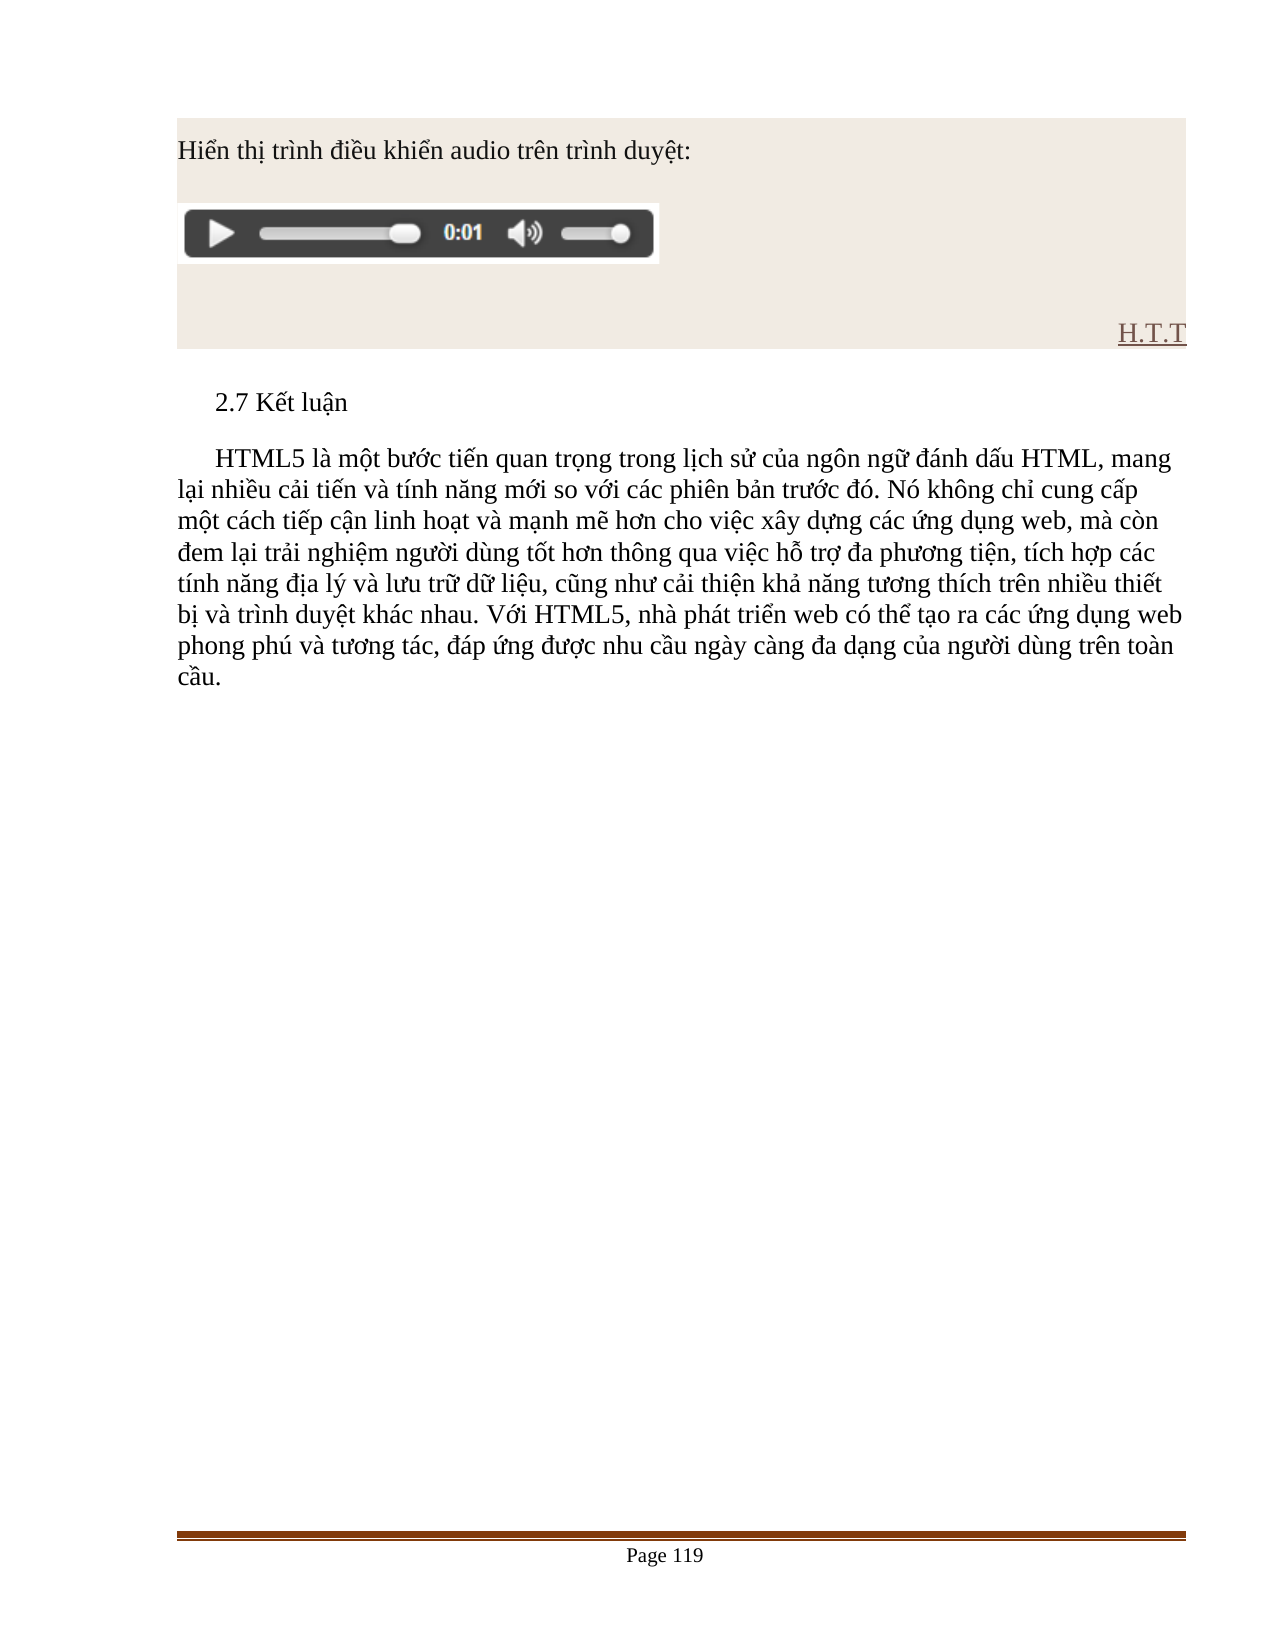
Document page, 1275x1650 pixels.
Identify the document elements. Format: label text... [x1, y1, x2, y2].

text HTML5 là một bước tiến quan trọng trong lịch sử của ngôn ngữ đánh dấu HTML, mang lại nhiều cải tiến và tính năng mới so với các phiên bản trước đó. Nó không chỉ cung cấp một cách tiếp cận linh hoạt và mạnh mẽ hơn cho việc xây dựng các ứng dụng web, mà còn đem lại trải nghiệm người dùng tốt hơn thông qua việc hỗ trợ đa phương tiện, tích hợp các tính năng địa lý và lưu trữ dữ liệu, cũng như cải thiện khả năng tương thích trên nhiều thiết bị và trình duyệt khác nhau. Với HTML5, nhà phát triển web có thể tạo ra các ứng dụng web phong phú và tương tác, đáp ứng được nhu cầu ngày càng đa dạng của người dùng trên toàn cầu. [177, 442, 1186, 691]
text Hiển thị trình điều khiển audio trên trình duyệt: [177, 118, 1186, 166]
text H.T.T [177, 301, 1186, 349]
picture [177, 203, 660, 264]
text 2.7 Kết luận [177, 386, 1186, 417]
